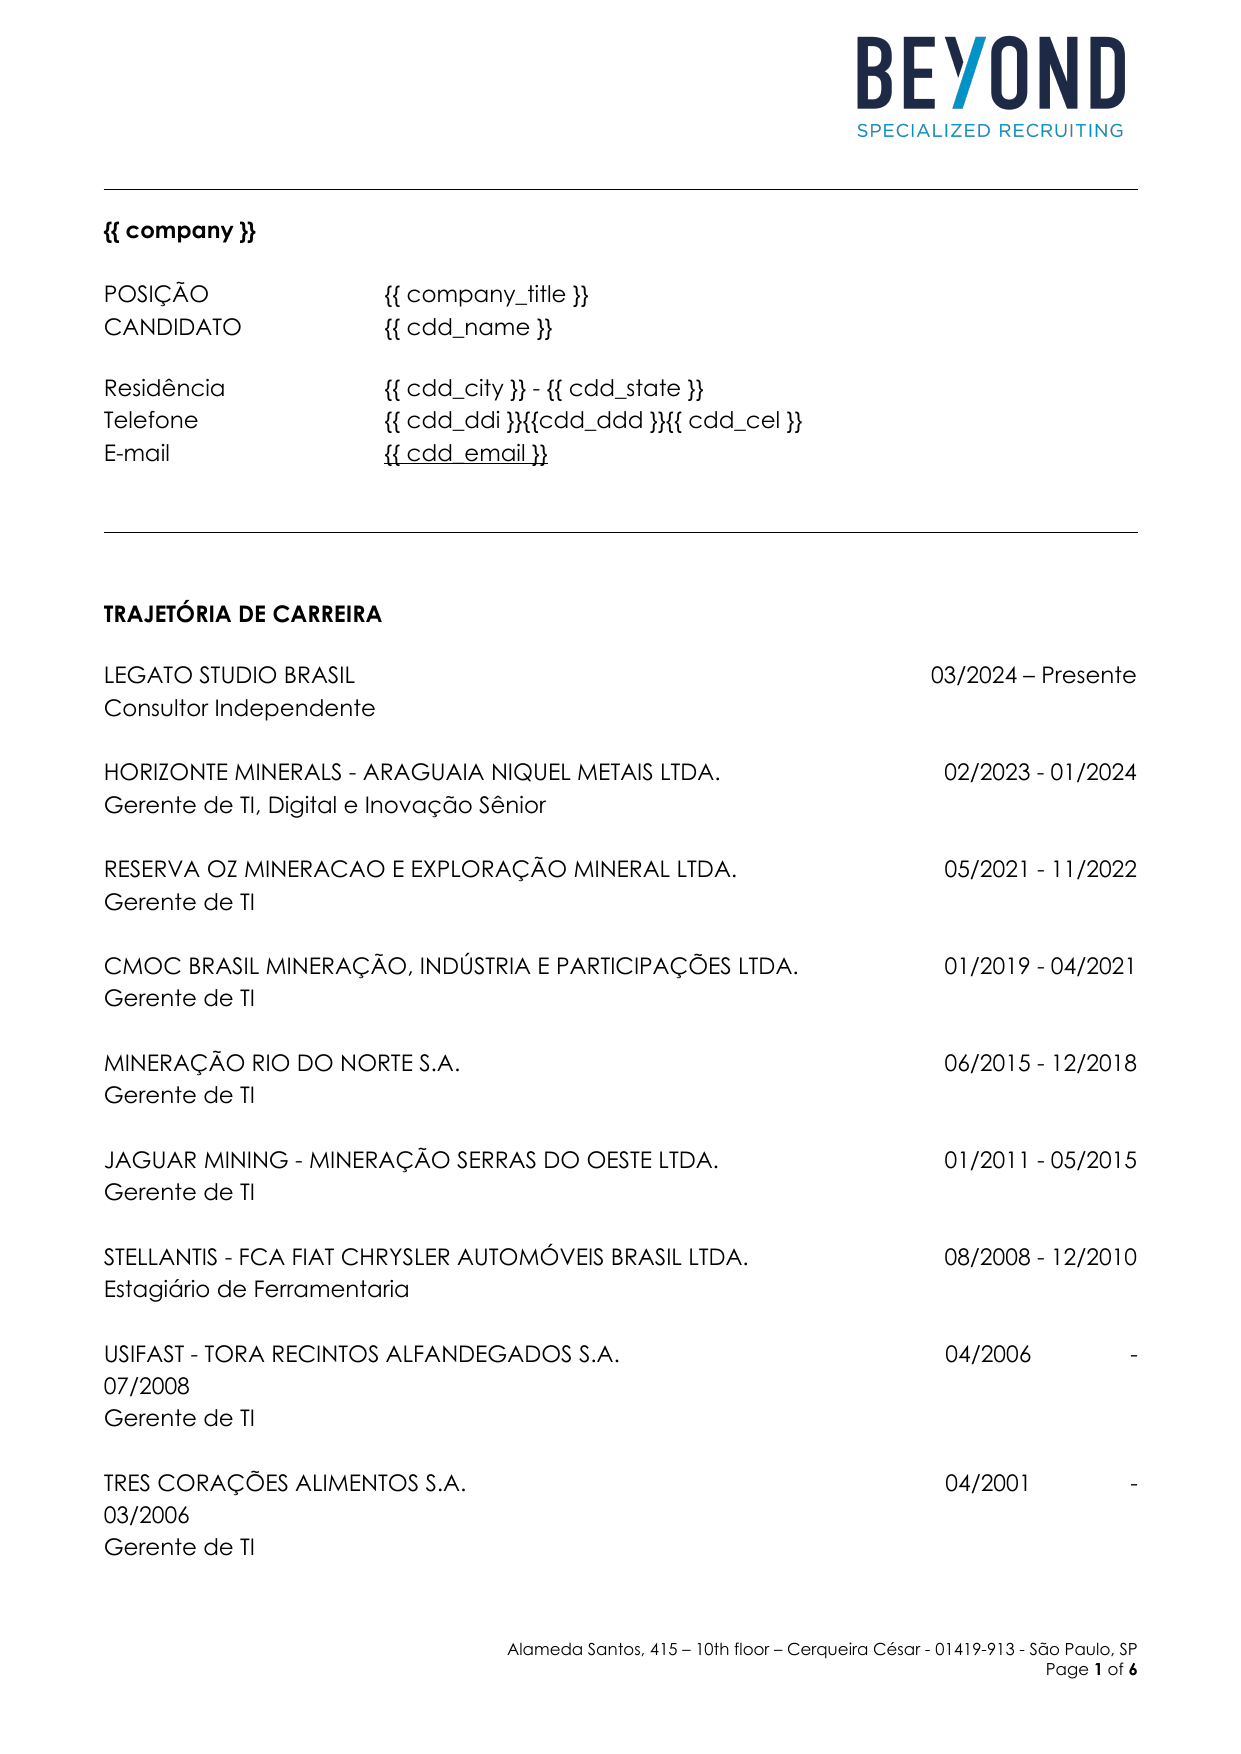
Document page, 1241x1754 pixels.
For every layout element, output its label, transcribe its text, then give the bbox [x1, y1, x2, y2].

text STELLANTIS - FCA FIAT CHRYSLER AUTOMÓVEIS BRASIL LTDA. 08/2008 - 12/2010 [103, 1242, 1138, 1270]
text LEGATO STUDIO BRASIL 03/2024 – Presente [103, 661, 1138, 689]
text TRAJETÓRIA DE CARREIRA [103, 599, 1138, 627]
text Gerente de TI [103, 1533, 1138, 1561]
text Gerente de TI [103, 1177, 1138, 1206]
text CMOC BRASIL MINERAÇÃO, INDÚSTRIA E PARTICIPAÇÕES LTDA. 01/2019 - 04/2021 [103, 951, 1138, 979]
text POSIÇÃO {{ company_title }} [103, 280, 1138, 308]
text HORIZONTE MINERALS - ARAGUAIA NIQUEL METAIS LTDA. 02/2023 - 01/2024 [103, 758, 1138, 786]
text CANDIDATO {{ cdd_name }} [103, 312, 1138, 340]
text USIFAST - TORA RECINTOS ALFANDEGADOS S.A. 04/2006 - 07/2008 [103, 1339, 1138, 1399]
text MINERAÇÃO RIO DO NORTE S.A. 06/2015 - 12/2018 [103, 1048, 1138, 1076]
text E-mail {{ cdd_email }} [103, 438, 1138, 466]
text JAGUAR MINING - MINERAÇÃO SERRAS DO OESTE LTDA. 01/2011 - 05/2015 [103, 1145, 1138, 1173]
text Gerente de TI [103, 887, 1138, 915]
text Gerente de TI [103, 1403, 1138, 1432]
text Telefone {{ cdd_ddi }}{{cdd_ddd }}{{ cdd_cel }} [103, 406, 1138, 434]
text {{ company }} [103, 212, 1138, 243]
text Gerente de TI [103, 984, 1138, 1012]
text Gerente de TI [103, 1081, 1138, 1109]
text TRES CORAÇÕES ALIMENTOS S.A. 04/2001 - 03/2006 [103, 1468, 1138, 1528]
text Gerente de TI, Digital e Inovação Sênior [103, 790, 1138, 818]
picture [852, 28, 1127, 142]
text RESERVA OZ MINERACAO E EXPLORAÇÃO MINERAL LTDA. 05/2021 - 11/2022 [103, 854, 1138, 883]
text Consultor Independente [103, 693, 1138, 721]
text Residência {{ cdd_city }} - {{ cdd_state }} [103, 373, 1138, 402]
text Estagiário de Ferramentaria [103, 1274, 1138, 1302]
